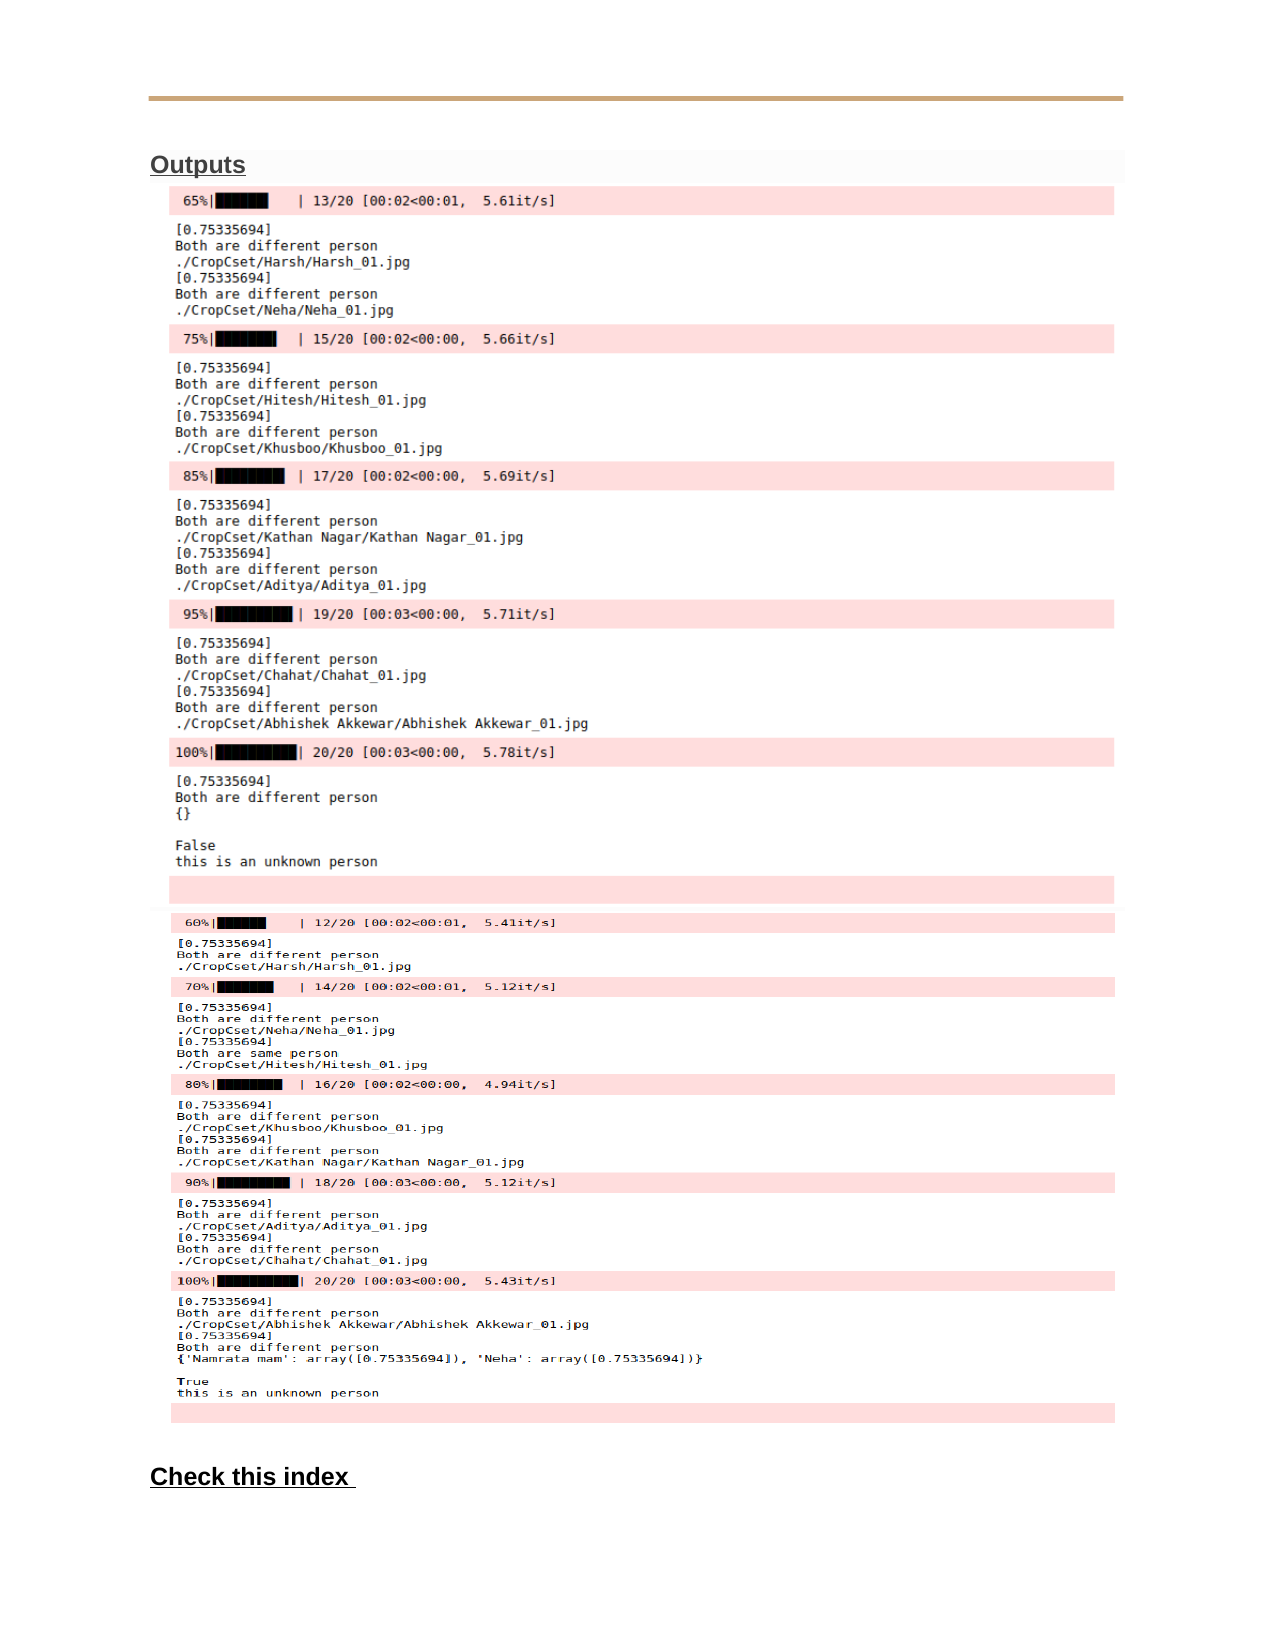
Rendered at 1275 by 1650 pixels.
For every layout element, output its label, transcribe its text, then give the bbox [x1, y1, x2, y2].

text Outputs [150, 150, 1125, 183]
picture [150, 183, 1125, 907]
picture [150, 911, 1125, 1425]
text Check this index [150, 1462, 1125, 1491]
picture [148, 96, 1124, 101]
